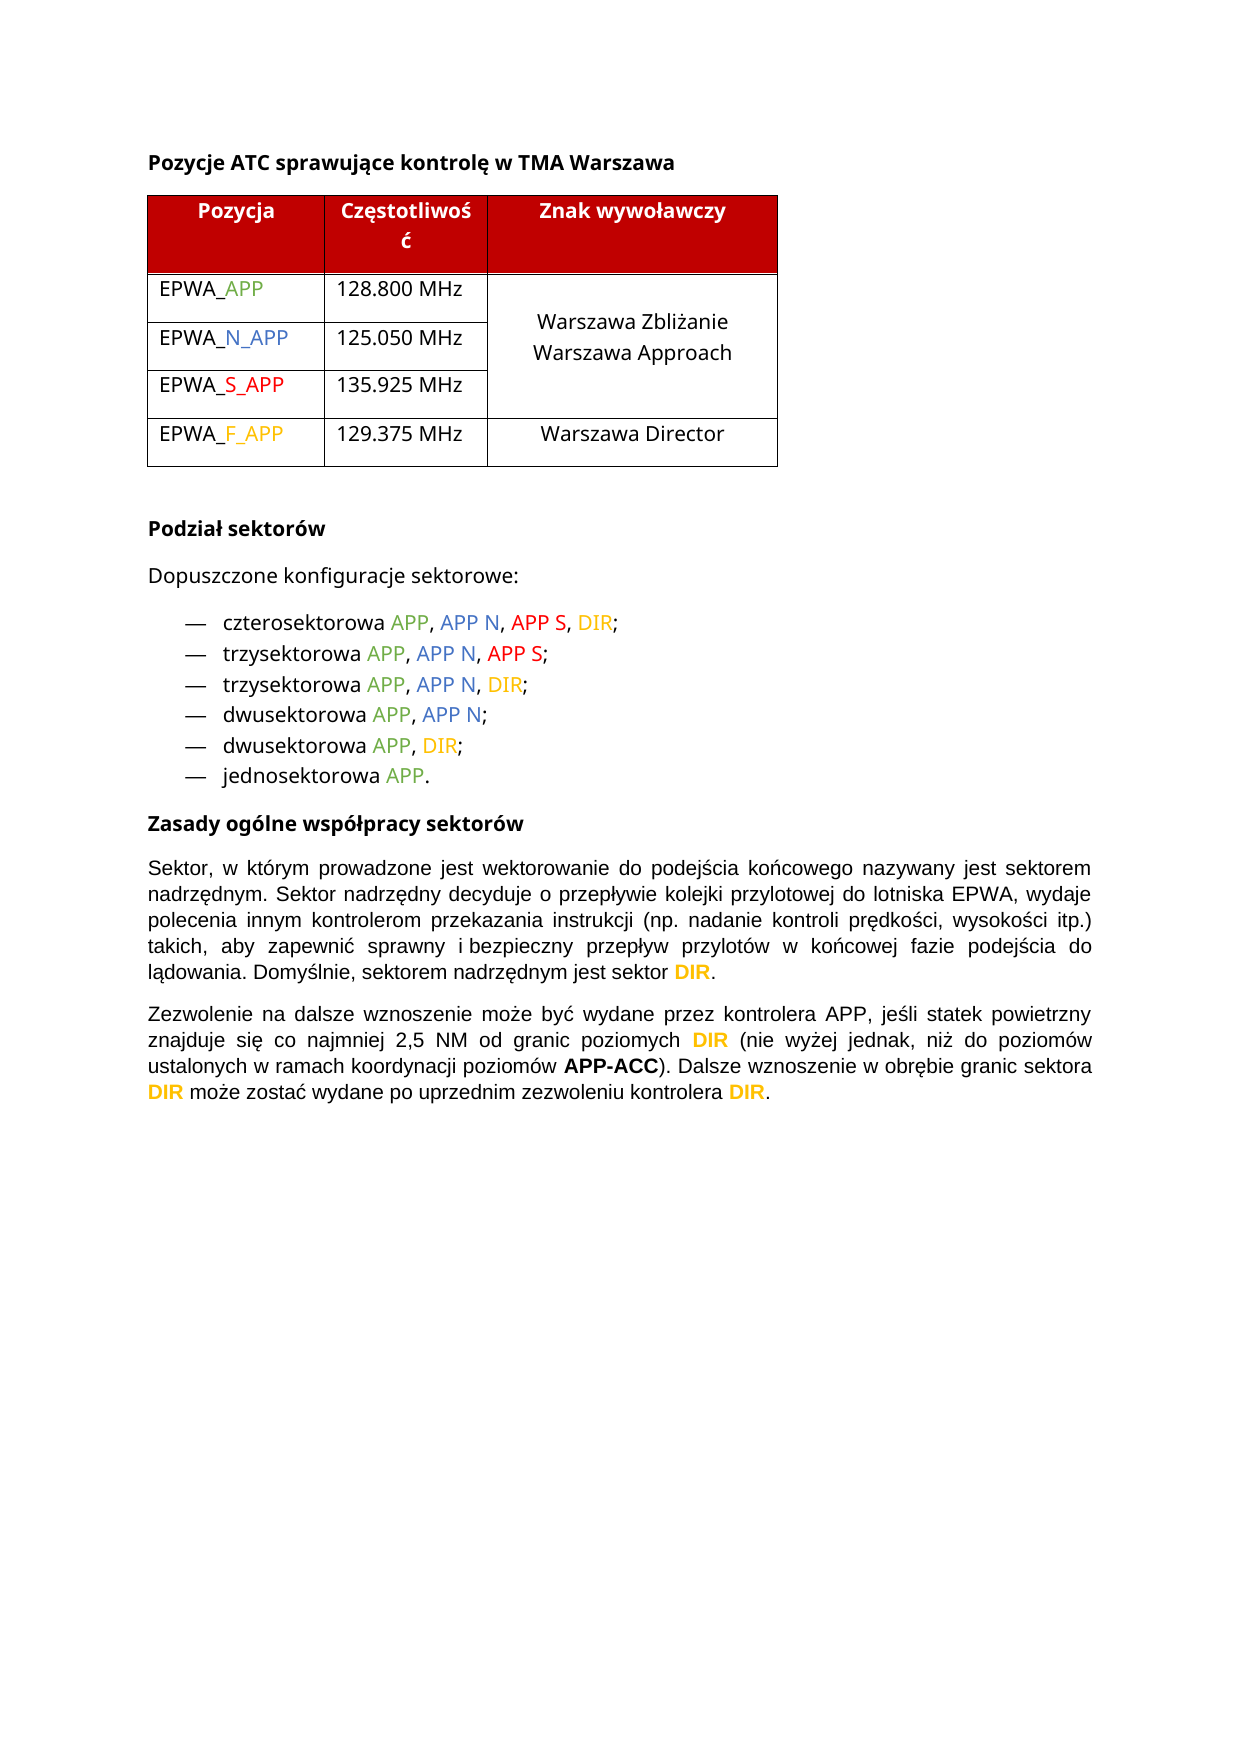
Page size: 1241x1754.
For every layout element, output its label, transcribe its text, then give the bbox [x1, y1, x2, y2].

table_cell EPWA_APP [148, 275, 324, 322]
text Pozycje ATC sprawujące kontrolę w TMA Warszawa [148, 148, 1093, 176]
list dwusektorowa APP, DIR; [185, 731, 1093, 759]
list trzysektorowa APP, APP N, APP S; [185, 639, 1093, 668]
table_cell Warszawa Zbliżanie Warszawa Approach [488, 275, 777, 418]
list dwusektorowa APP, APP N; [185, 700, 1093, 729]
table_cell 125.050 MHz [325, 323, 487, 369]
text Podział sektorów [148, 514, 1093, 542]
table_header Częstotliwość [325, 196, 487, 273]
table_cell 129.375 MHz [325, 419, 487, 466]
text Zezwolenie na dalsze wznoszenie może być wydane przez kontrolera APP, jeśli statek powietrzny znajduje się co najmniej 2,5 NM od granic poziomych DIR (nie wyżej jednak, niż do poziomów ustalonych w ramach koordynacji poziomów APP-ACC). Dalsze wznoszenie w obrębie granic sektora DIR może zostać wydane po uprzednim zezwoleniu kontrolera DIR. [148, 1002, 1093, 1103]
table_cell Warszawa Director [488, 419, 777, 466]
table_header Znak wywoławczy [488, 196, 777, 273]
text Dopuszczone konfiguracje sektorowe: [148, 561, 1093, 590]
table_cell 128.800 MHz [325, 275, 487, 322]
list trzysektorowa APP, APP N, DIR; [185, 670, 1093, 698]
text Sektor, w którym prowadzone jest wektorowanie do podejścia końcowego nazywany jest sektorem nadrzędnym. Sektor nadrzędny decyduje o przepływie kolejki przylotowej do lotniska EPWA, wydaje polecenia innym kontrolerom przekazania instrukcji (np. nadanie kontroli prędkości, wysokości itp.) takich, aby zapewnić sprawny i bezpieczny przepływ przylotów w końcowej fazie podejścia do lądowania. Domyślnie, sektorem nadrzędnym jest sektor DIR. [148, 856, 1093, 983]
table_cell EPWA_S_APP [148, 371, 324, 418]
text Zasady ogólne współpracy sektorów [148, 809, 1093, 837]
list jednosektorowa APP. [185, 762, 1093, 790]
table_cell EPWA_F_APP [148, 419, 324, 466]
list czterosektorowa APP, APP N, APP S, DIR; [185, 608, 1093, 637]
table_header Pozycja [148, 196, 324, 273]
table_cell EPWA_N_APP [148, 323, 324, 369]
table_cell 135.925 MHz [325, 371, 487, 418]
